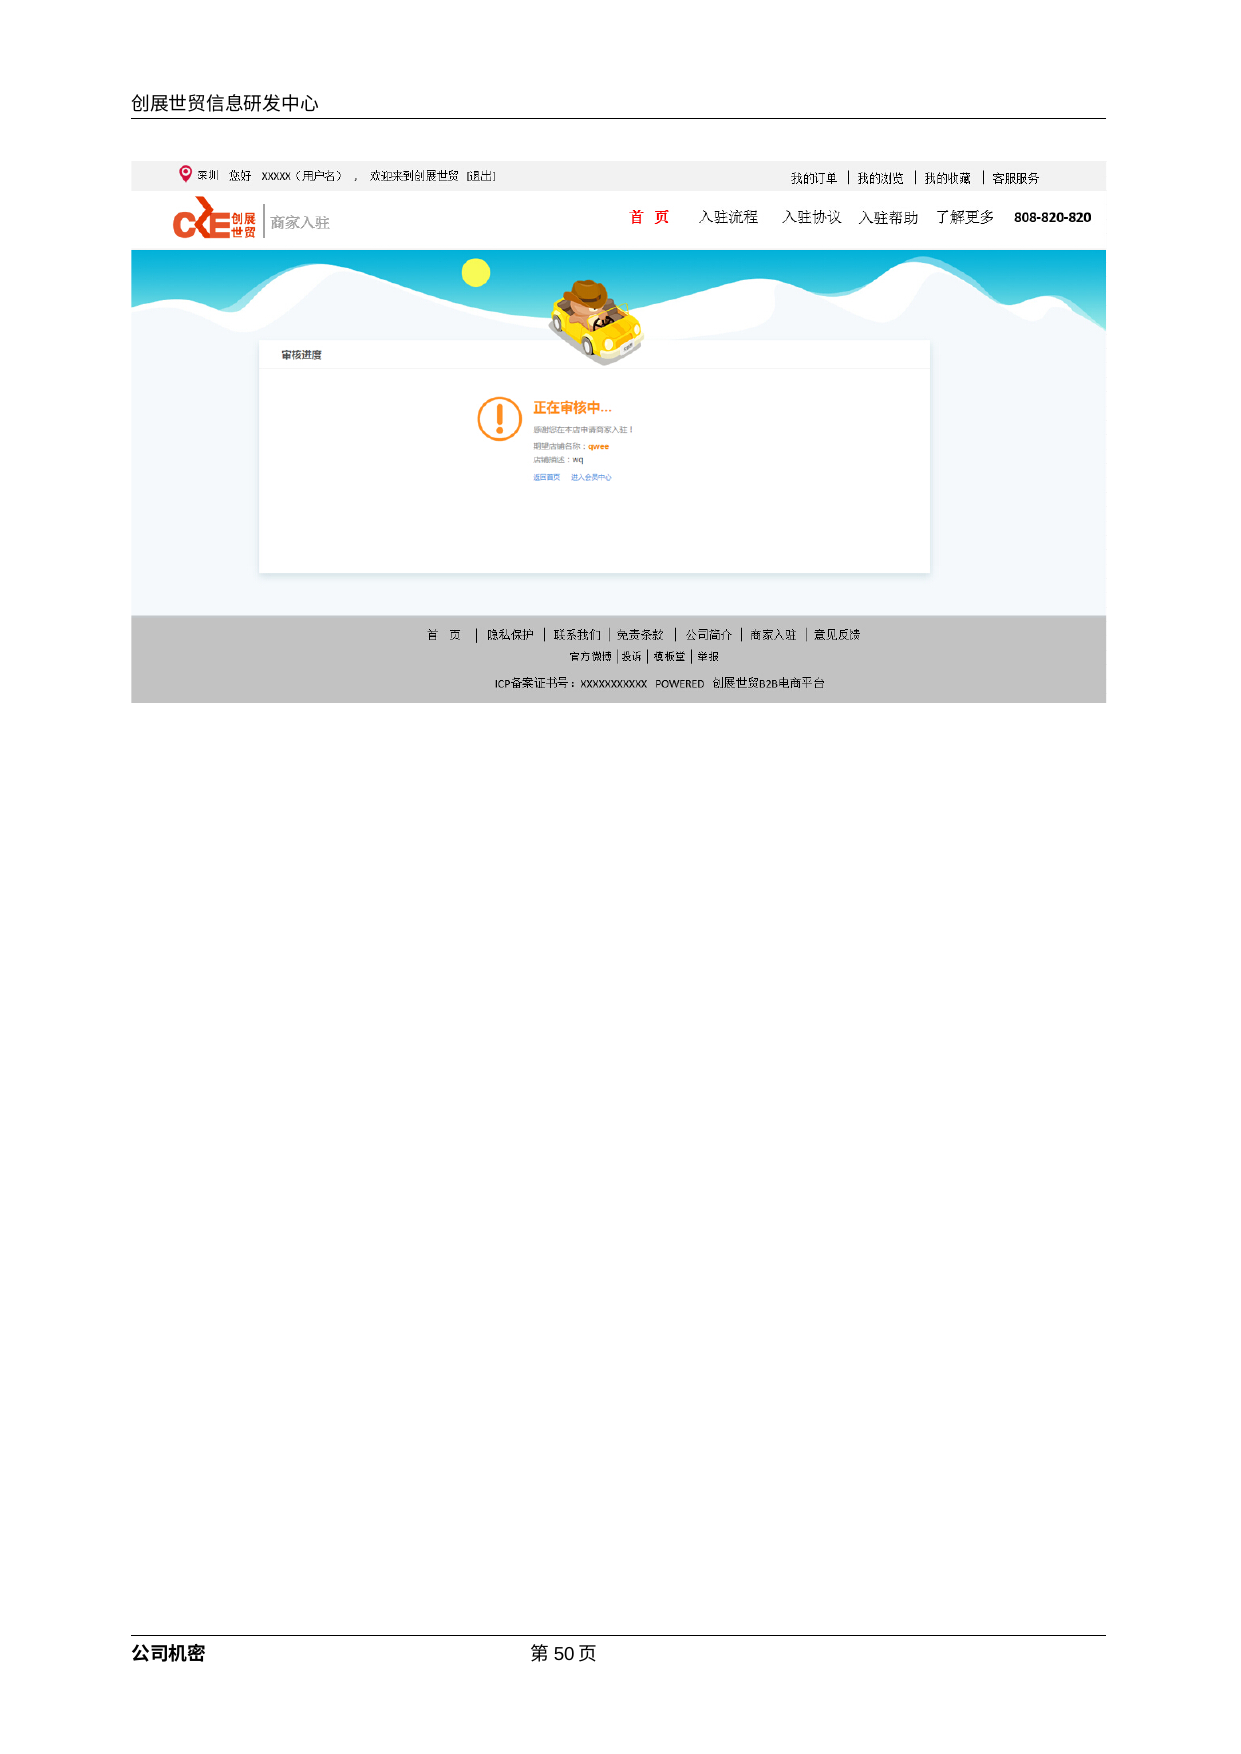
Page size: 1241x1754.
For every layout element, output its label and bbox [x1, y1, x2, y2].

picture [131, 255, 1107, 703]
picture [131, 161, 1107, 249]
